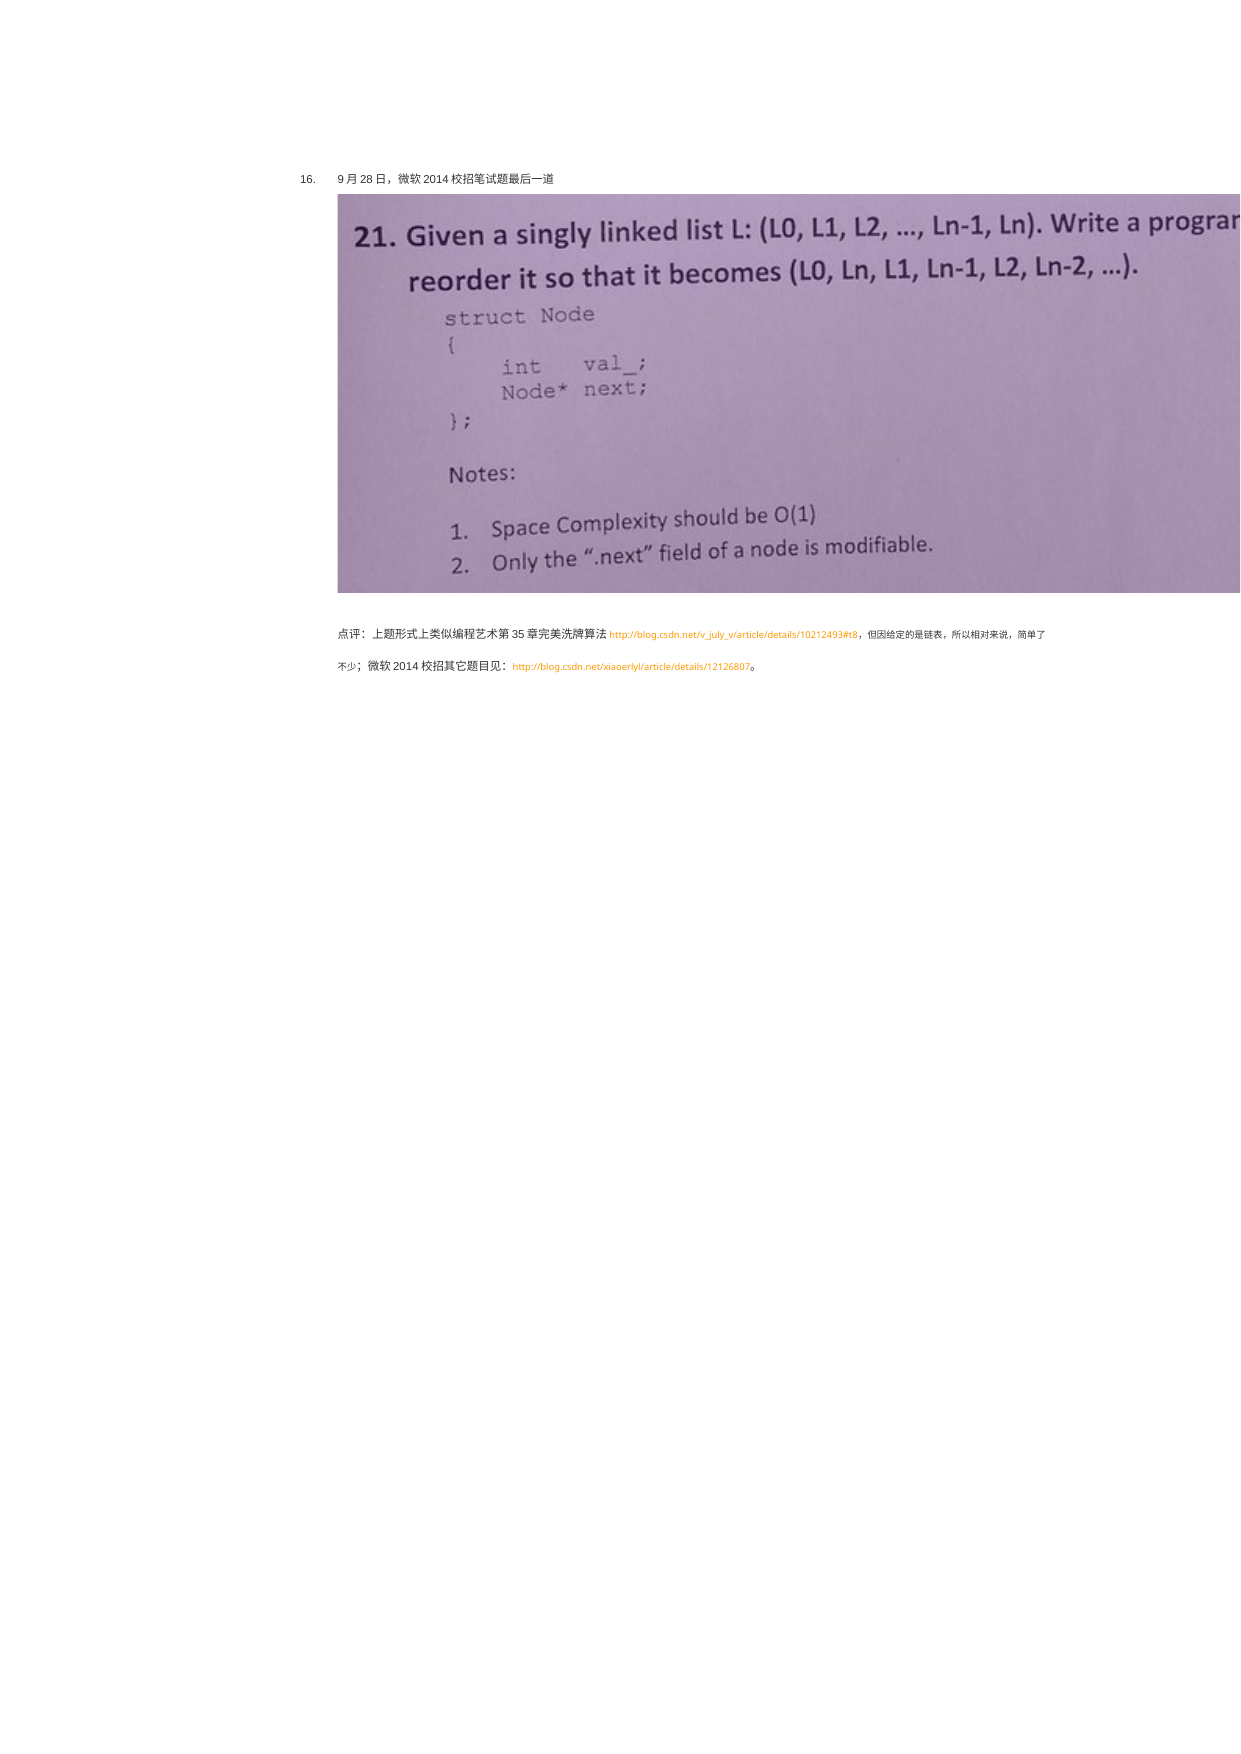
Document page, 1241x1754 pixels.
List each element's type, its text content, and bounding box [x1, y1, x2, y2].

list 9月28日，微软2014校招笔试题最后一道 点评：上题形式上类似编程艺术第35章完美洗牌算法http://blog.csdn.net/v_july_v/article/details/10212493#t8，但因给定的是链表，所以相对来说，简单了不少；微软2014校招其它题目见：http://blog.csdn.net/xiaoerlyl/article/details/12126807。 [300, 162, 1053, 682]
picture [337, 194, 1241, 593]
